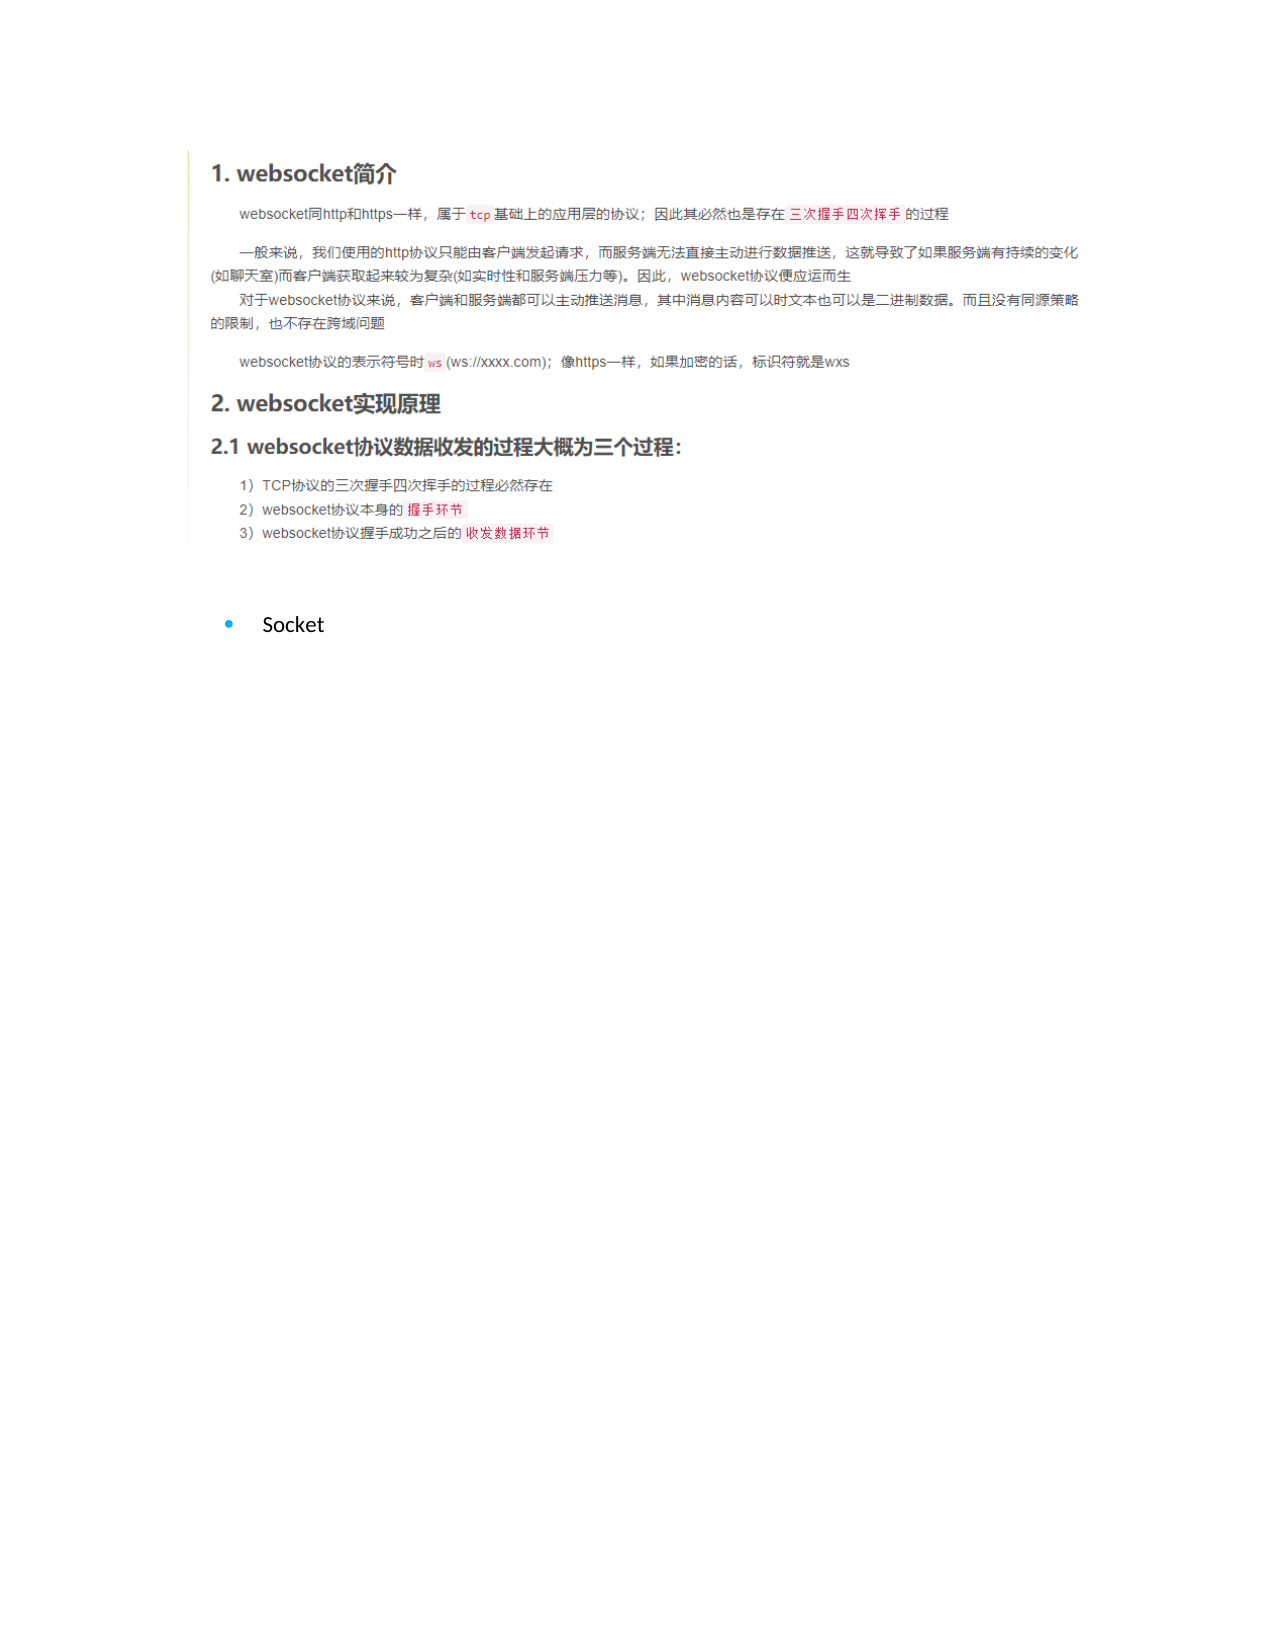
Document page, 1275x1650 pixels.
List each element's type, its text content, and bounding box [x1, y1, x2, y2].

list Socket [225, 610, 1087, 638]
picture [187, 150, 1088, 545]
